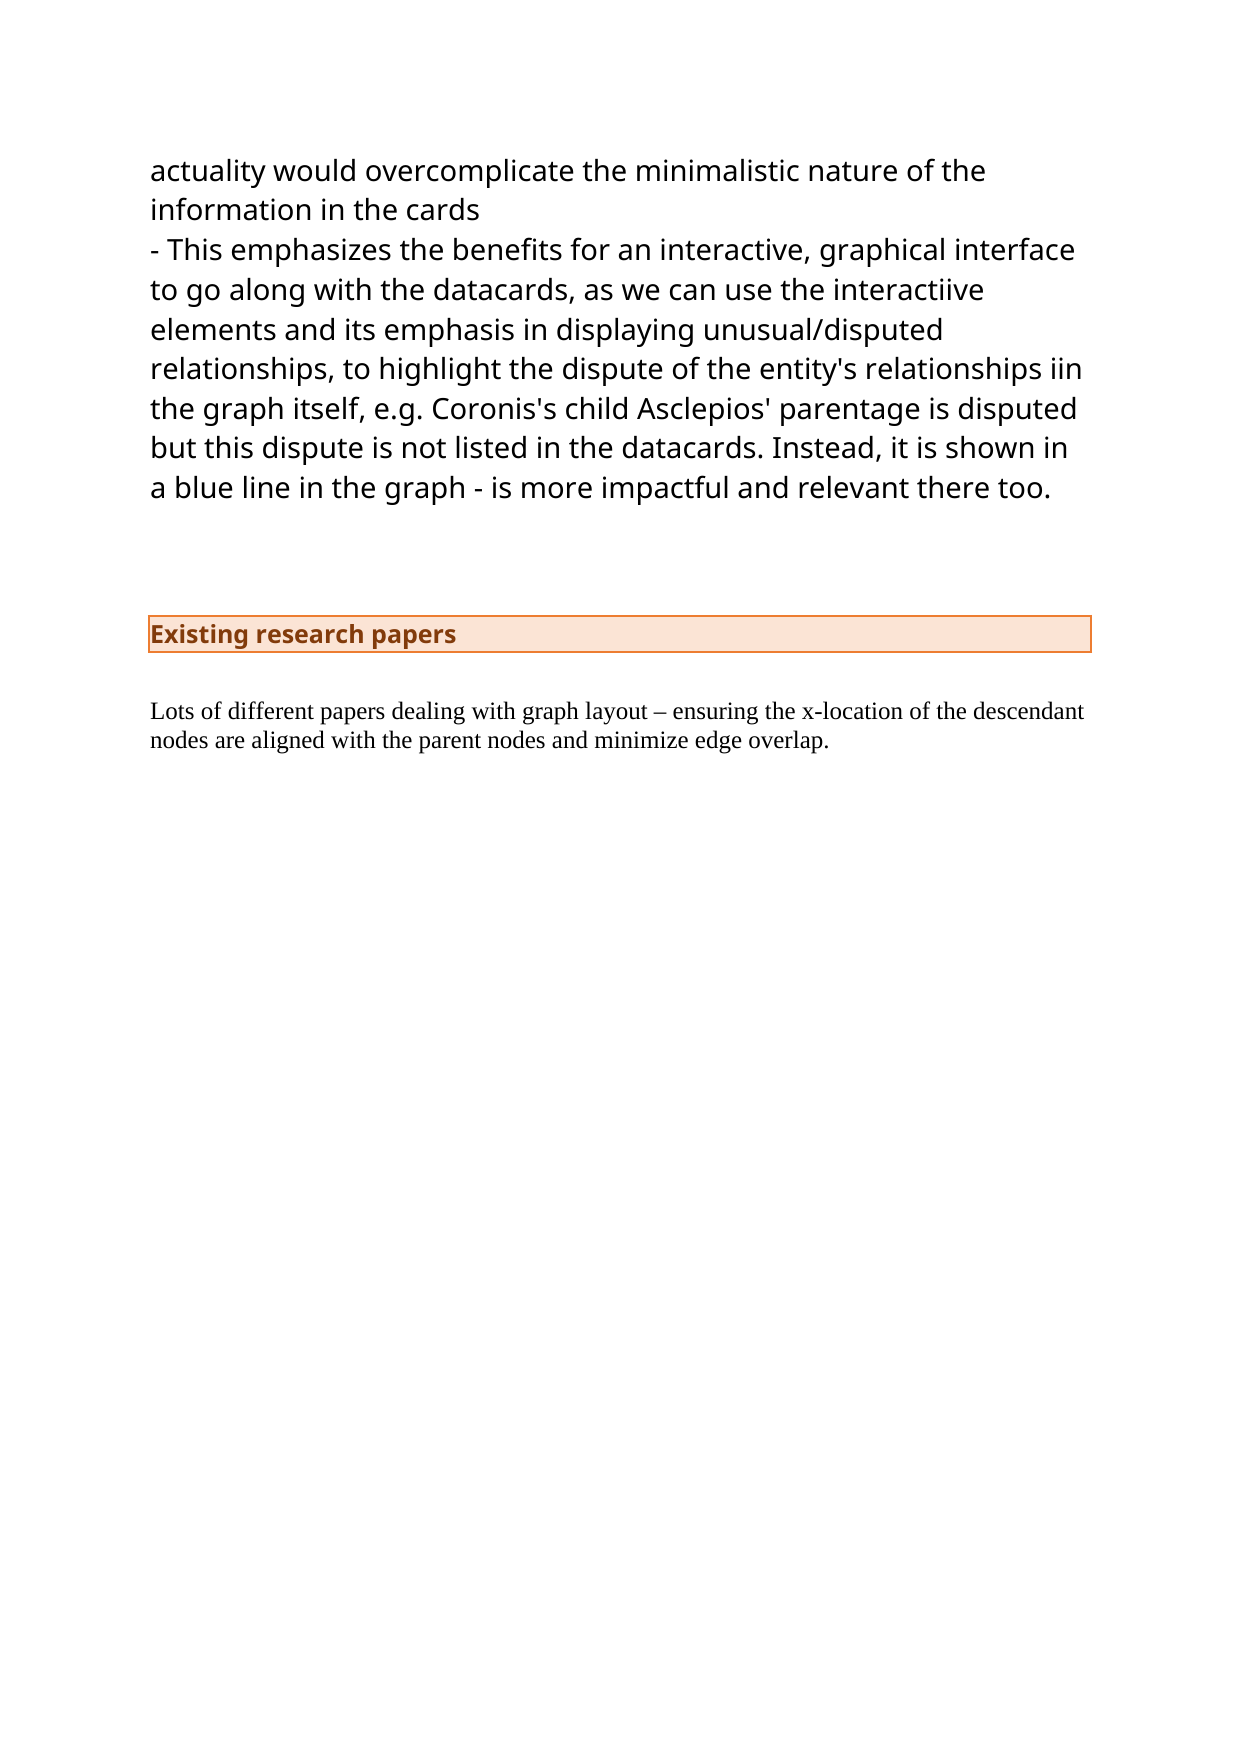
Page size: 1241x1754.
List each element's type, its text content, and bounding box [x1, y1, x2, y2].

text - This emphasizes the benefits for an interactive, graphical interface to go along with the datacards, as we can use the interactiive elements and its emphasis in displaying unusual/disputed relationships, to highlight the dispute of the entity's relationships iin the graph itself, e.g. Coronis's child Asclepios' parentage is disputed but this dispute is not listed in the datacards. Instead, it is shown in a blue line in the graph - is more impactful and relevant there too. [150, 229, 1090, 507]
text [150, 150, 1090, 229]
subtitle Existing research papers [150, 617, 1090, 651]
text Lots of different papers dealing with graph layout – ensuring the x-location of the descendant nodes are aligned with the parent nodes and minimize edge overlap. [150, 696, 1090, 754]
